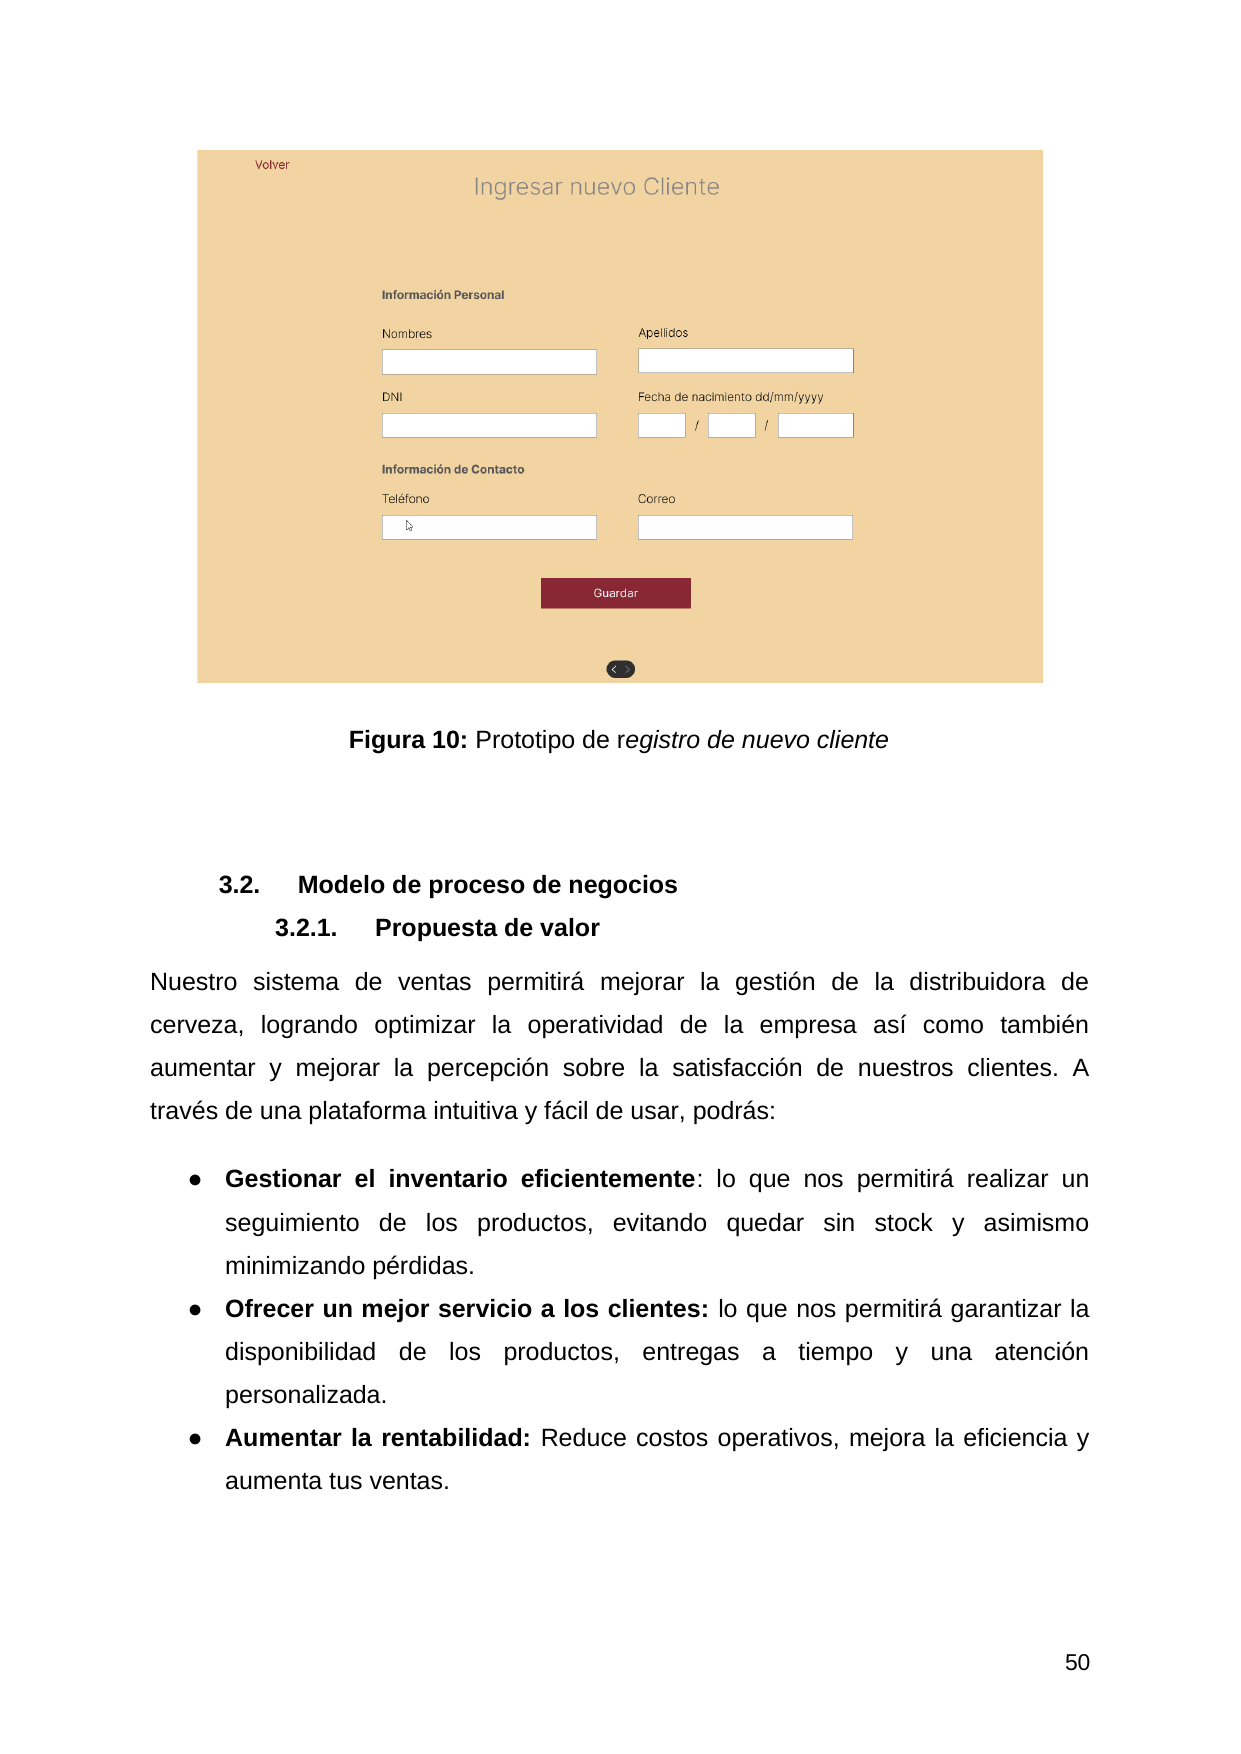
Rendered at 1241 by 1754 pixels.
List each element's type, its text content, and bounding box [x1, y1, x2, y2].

subtitle Modelo de proceso de negocios [260, 870, 1090, 899]
list Ofrecer un mejor servicio a los clientes: lo que nos permitirá garantizar la disponibilidad de los productos, entregas a tiempo y una atención personalizada. [187, 1294, 1090, 1409]
list Gestionar el inventario eficientemente: lo que nos permitirá realizar un seguimiento de los productos, evitando quedar sin stock y asimismo minimizando pérdidas. [187, 1164, 1090, 1279]
picture [197, 150, 1044, 683]
list Aumentar la rentabilidad: Reduce costos operativos, mejora la eficiencia y aumenta tus ventas. [187, 1423, 1090, 1495]
text Nuestro sistema de ventas permitirá mejorar la gestión de la distribuidora de cerveza, logrando optimizar la operatividad de la empresa así como también aumentar y mejorar la percepción sobre la satisfacción de nuestros clientes. A través de una plataforma intuitiva y fácil de usar, podrás: [150, 967, 1090, 1125]
subtitle Figura 10: Prototipo de registro de nuevo cliente [150, 725, 1090, 754]
subtitle Propuesta de valor [337, 913, 1090, 942]
